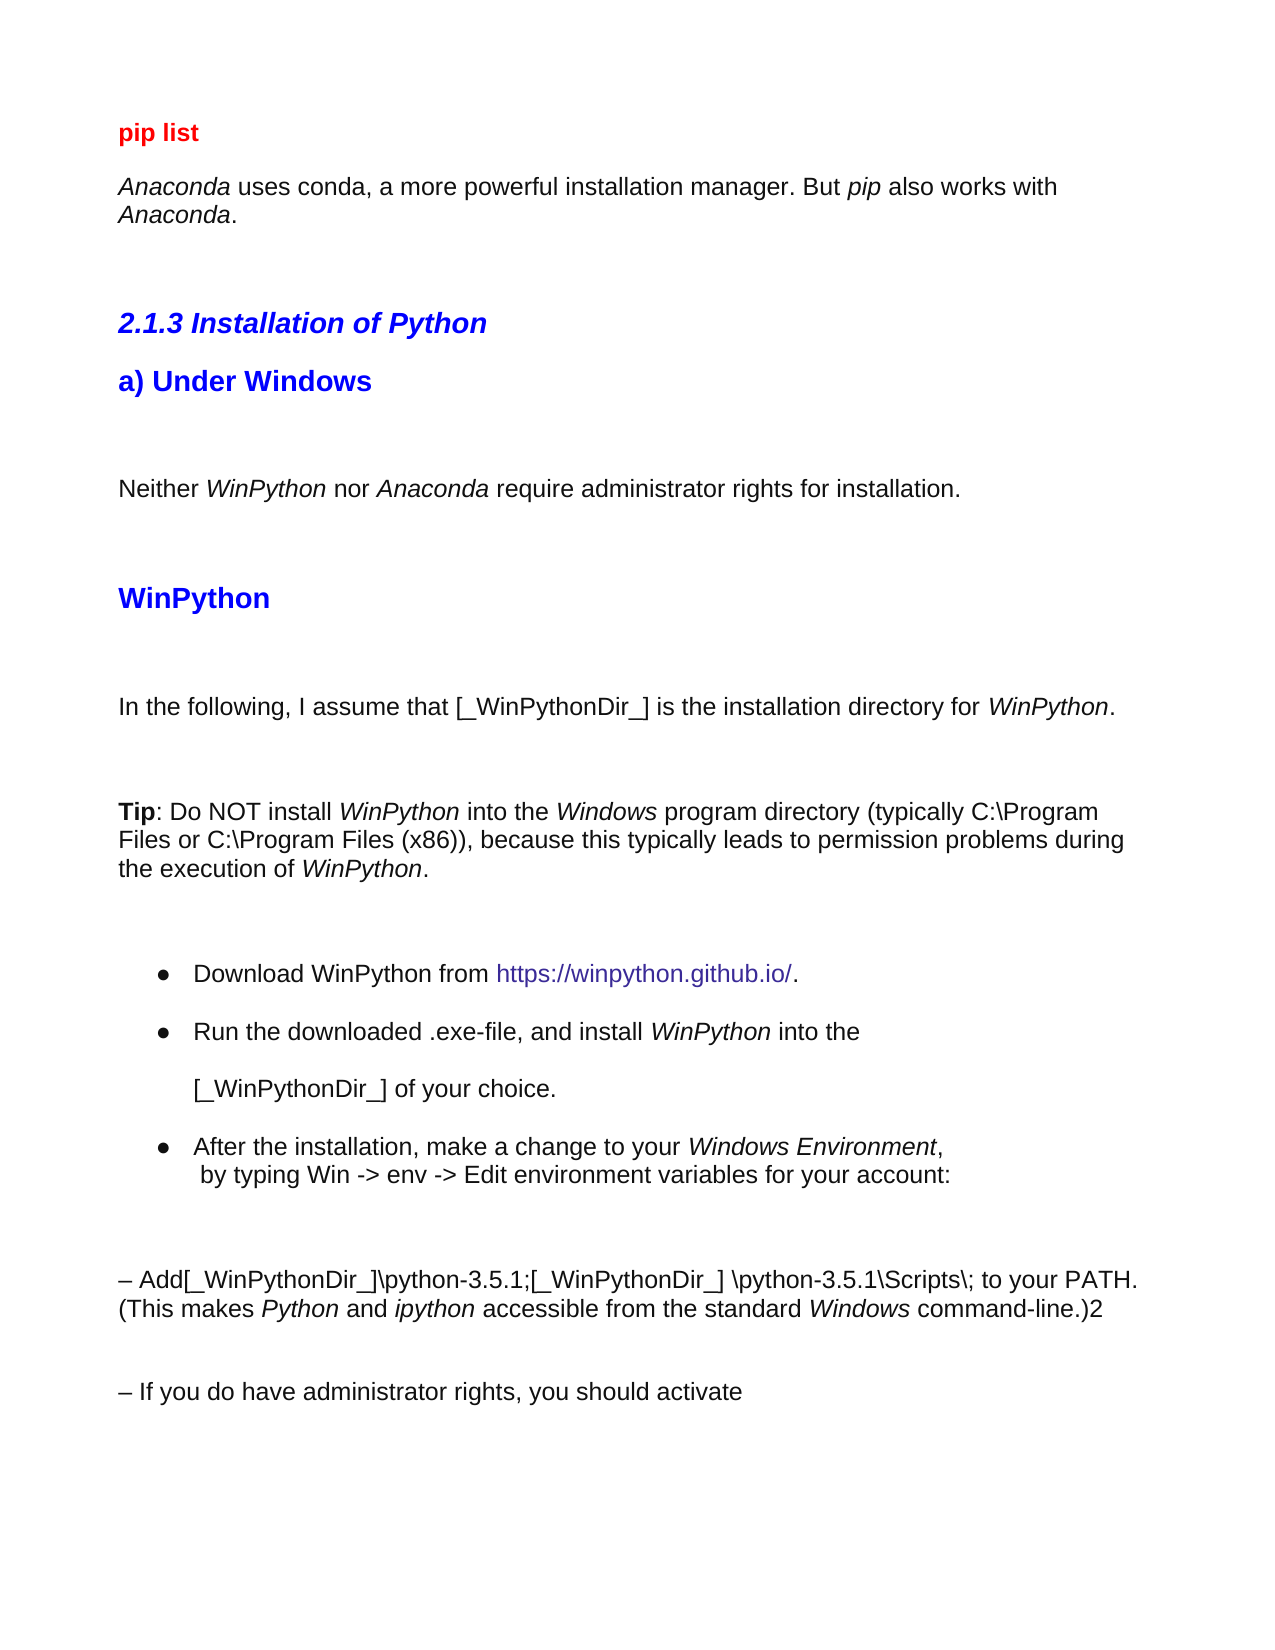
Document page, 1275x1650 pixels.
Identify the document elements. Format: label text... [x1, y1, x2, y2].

list Download WinPython from https://winpython.github.io/. [156, 959, 1157, 1017]
text – Add[_WinPythonDir_]\python-3.5.1;[_WinPythonDir_] \python-3.5.1\Scripts\; to your PATH. (This makes Python and ipython accessible from the standard Windows command-line.)2 [118, 1266, 1157, 1352]
text pip list [118, 118, 1157, 147]
text Tip: Do NOT install WinPython into the Windows program directory (typically C:\Program Files or C:\Program Files (x86)), because this typically leads to permission problems during the execution of WinPython. [118, 797, 1157, 883]
text Anaconda uses conda, a more powerful installation manager. But pip also works with Anaconda. [118, 172, 1157, 229]
text a) Under Windows [118, 364, 1157, 398]
text – If you do have administrator rights, you should activate [118, 1377, 1157, 1406]
text In the following, I assume that [_WinPythonDir_] is the installation directory for WinPython. [118, 691, 1157, 720]
text 2.1.3 Installation of Python [118, 306, 1157, 339]
text Neither WinPython nor Anaconda require administrator rights for installation. [118, 474, 1157, 503]
list Run the downloaded .exe-file, and install WinPython into the [_WinPythonDir_] of your choice. [156, 1017, 1157, 1132]
text WinPython [118, 582, 1157, 615]
list After the installation, make a change to your Windows Environment, by typing Win -> env -> Edit environment variables for your account: [156, 1132, 1157, 1189]
